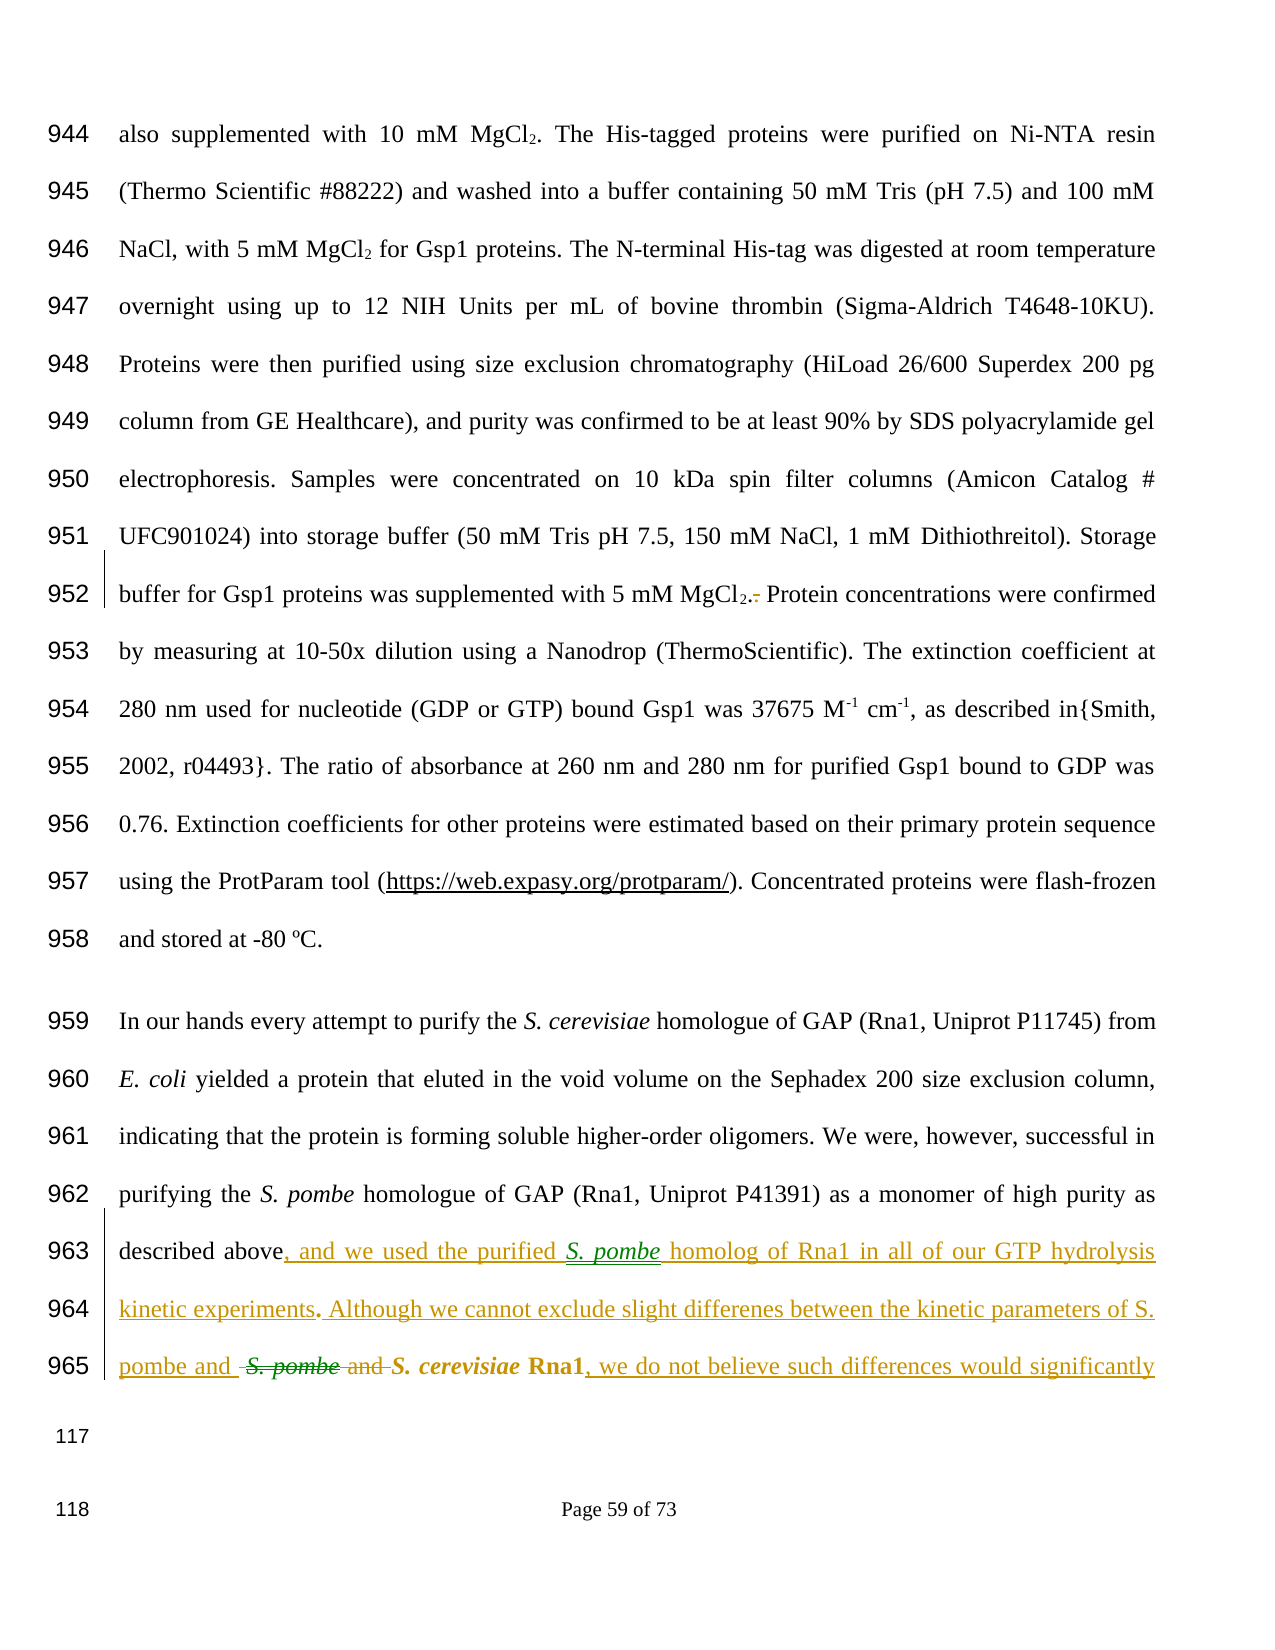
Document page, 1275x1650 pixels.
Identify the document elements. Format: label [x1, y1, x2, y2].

text [119, 119, 1156, 952]
text [119, 1006, 1156, 1380]
